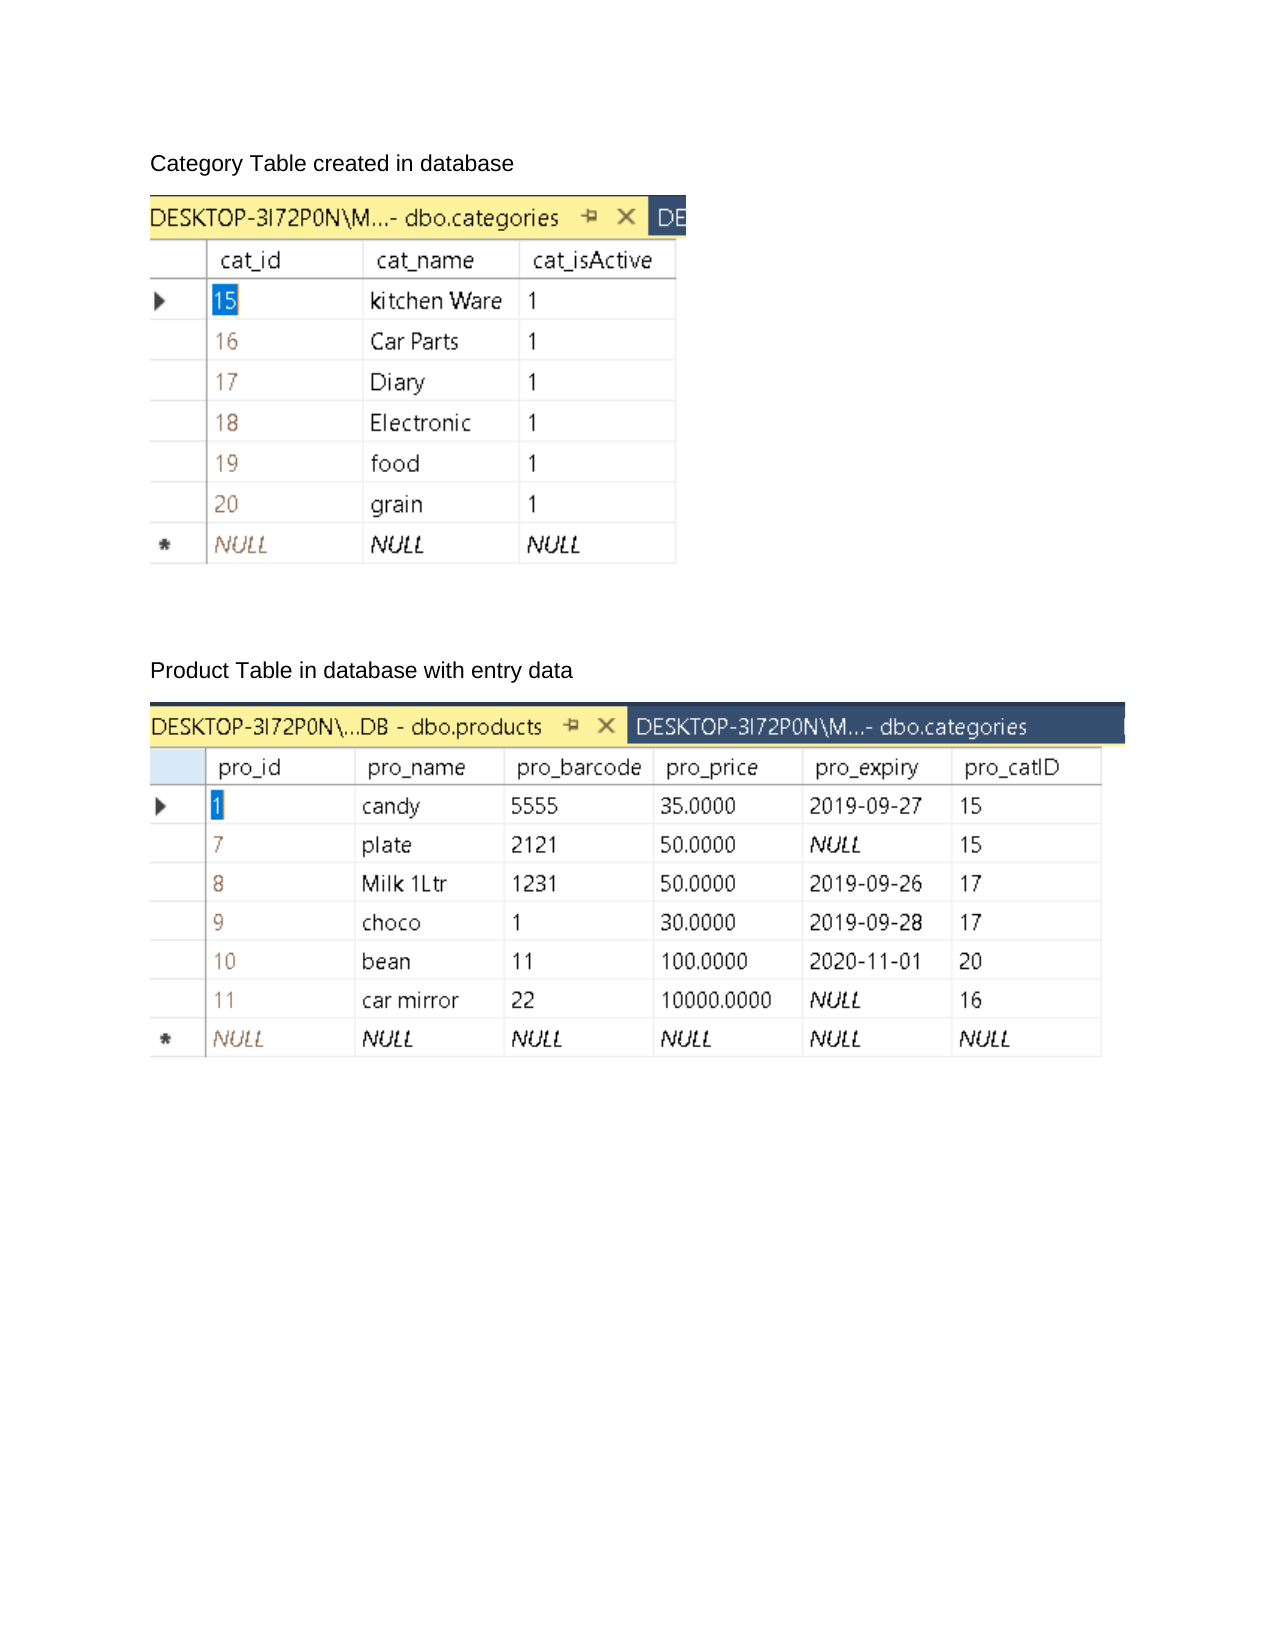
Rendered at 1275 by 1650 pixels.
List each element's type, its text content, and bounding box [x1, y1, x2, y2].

picture [150, 195, 686, 594]
text Product Table in database with entry data [150, 657, 1125, 684]
text Category Table created in database [150, 150, 1125, 176]
picture [150, 702, 1125, 1195]
